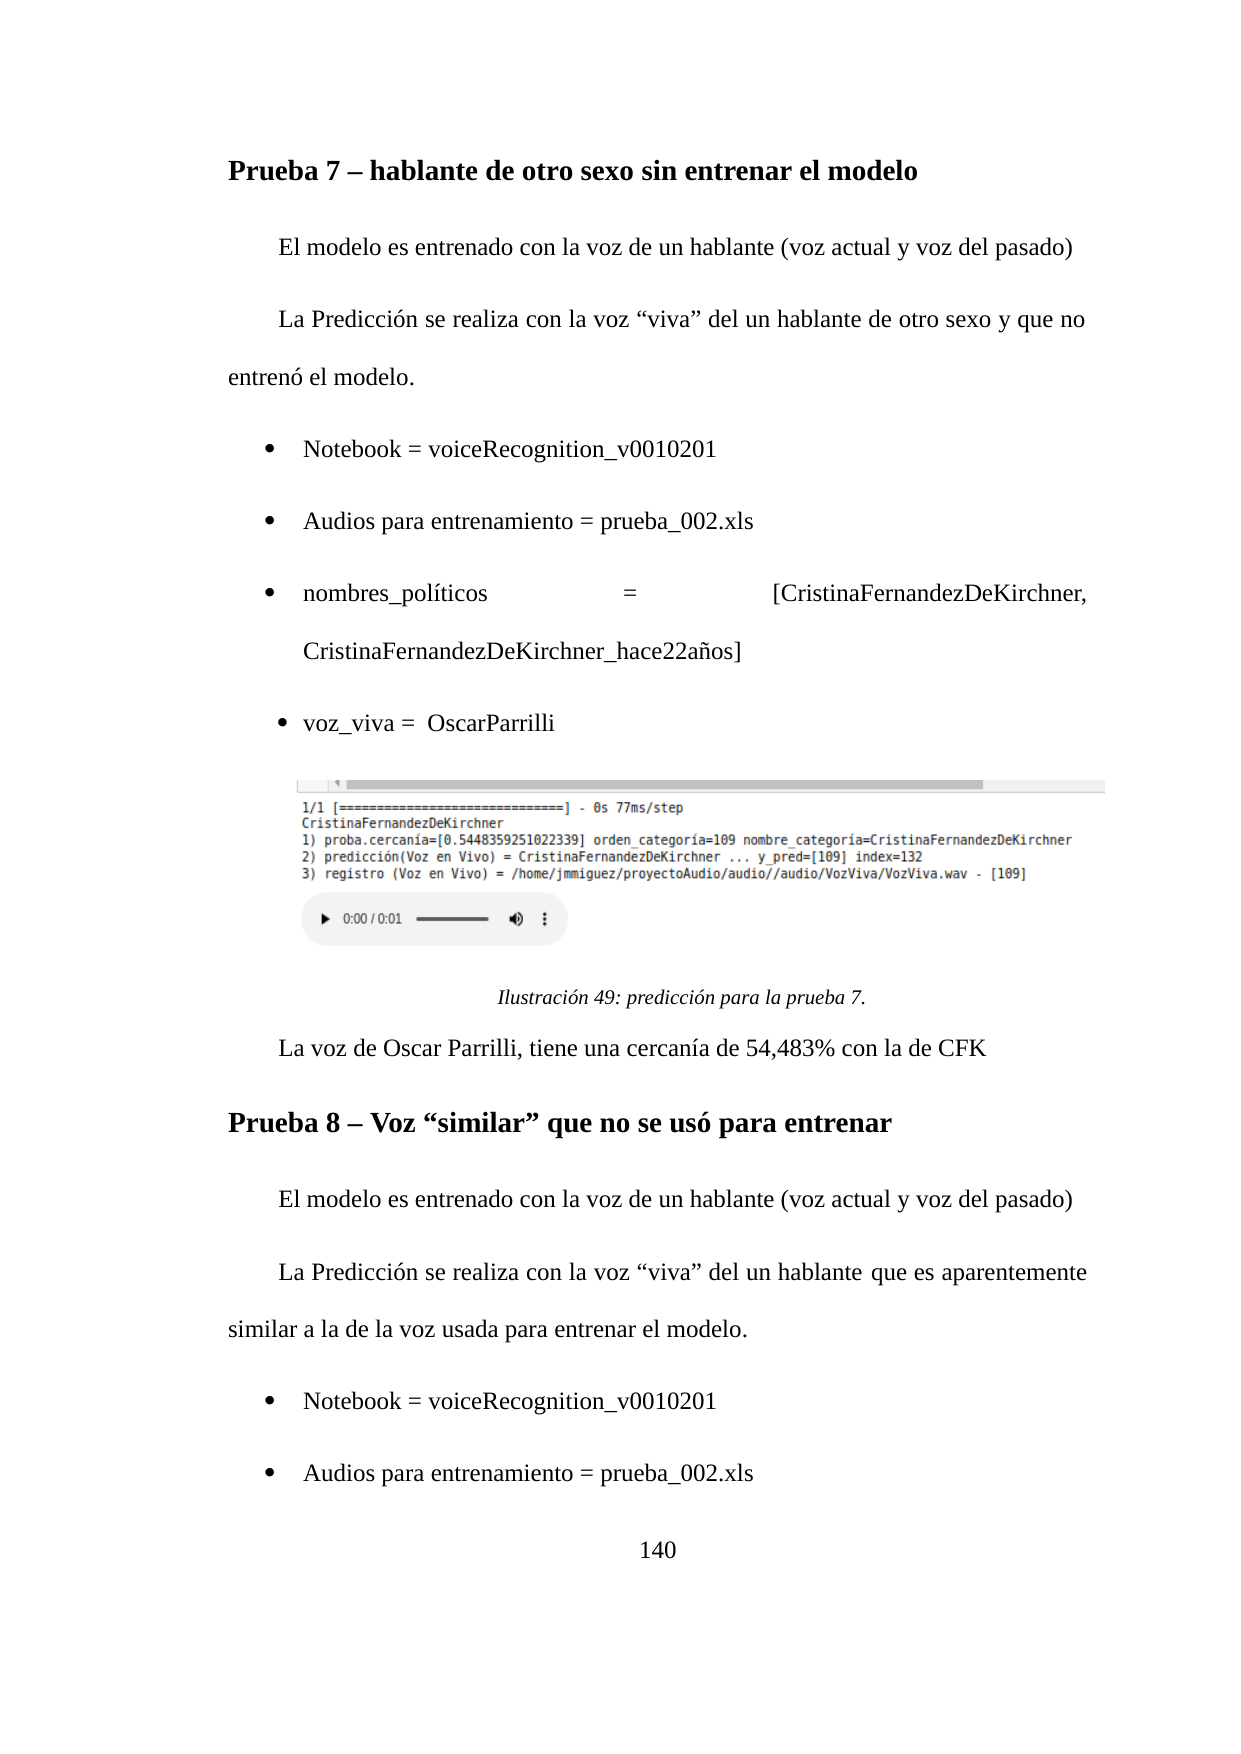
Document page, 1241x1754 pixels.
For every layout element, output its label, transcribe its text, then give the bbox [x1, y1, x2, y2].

list Notebook = voiceRecognition_v0010201 [265, 1386, 1087, 1415]
text La voz de Oscar Parrilli, tiene una cercanía de 54,483% con la de CFK [228, 1033, 1087, 1062]
text El modelo es entrenado con la voz de un hablante (voz actual y voz del pasado) [228, 232, 1087, 261]
list Notebook = voiceRecognition_v0010201 [265, 434, 1087, 463]
list Audios para entrenamiento = prueba_002.xls [265, 506, 1087, 535]
subtitle Prueba 8 – Voz “similar” que no se usó para entrenar [228, 1105, 1087, 1138]
list voz_viva = OscarParrilli [228, 708, 1087, 737]
text El modelo es entrenado con la voz de un hablante (voz actual y voz del pasado) [228, 1184, 1087, 1213]
text La Predicción se realiza con la voz “viva” del un hablante que es aparentemente similar a la de la voz usada para entrenar el modelo. [228, 1257, 1087, 1343]
picture [278, 780, 1105, 956]
list Audios para entrenamiento = prueba_002.xls [265, 1458, 1087, 1487]
text Ilustración 49: predicción para la prueba 7. [228, 985, 1087, 1009]
subtitle Prueba 7 – hablante de otro sexo sin entrenar el modelo [228, 153, 1087, 186]
list nombres_políticos = [CristinaFernandezDeKirchner, CristinaFernandezDeKirchner_hace22años] [265, 578, 1087, 664]
text La Predicción se realiza con la voz “viva” del un hablante de otro sexo y que no entrenó el modelo. [228, 304, 1087, 391]
